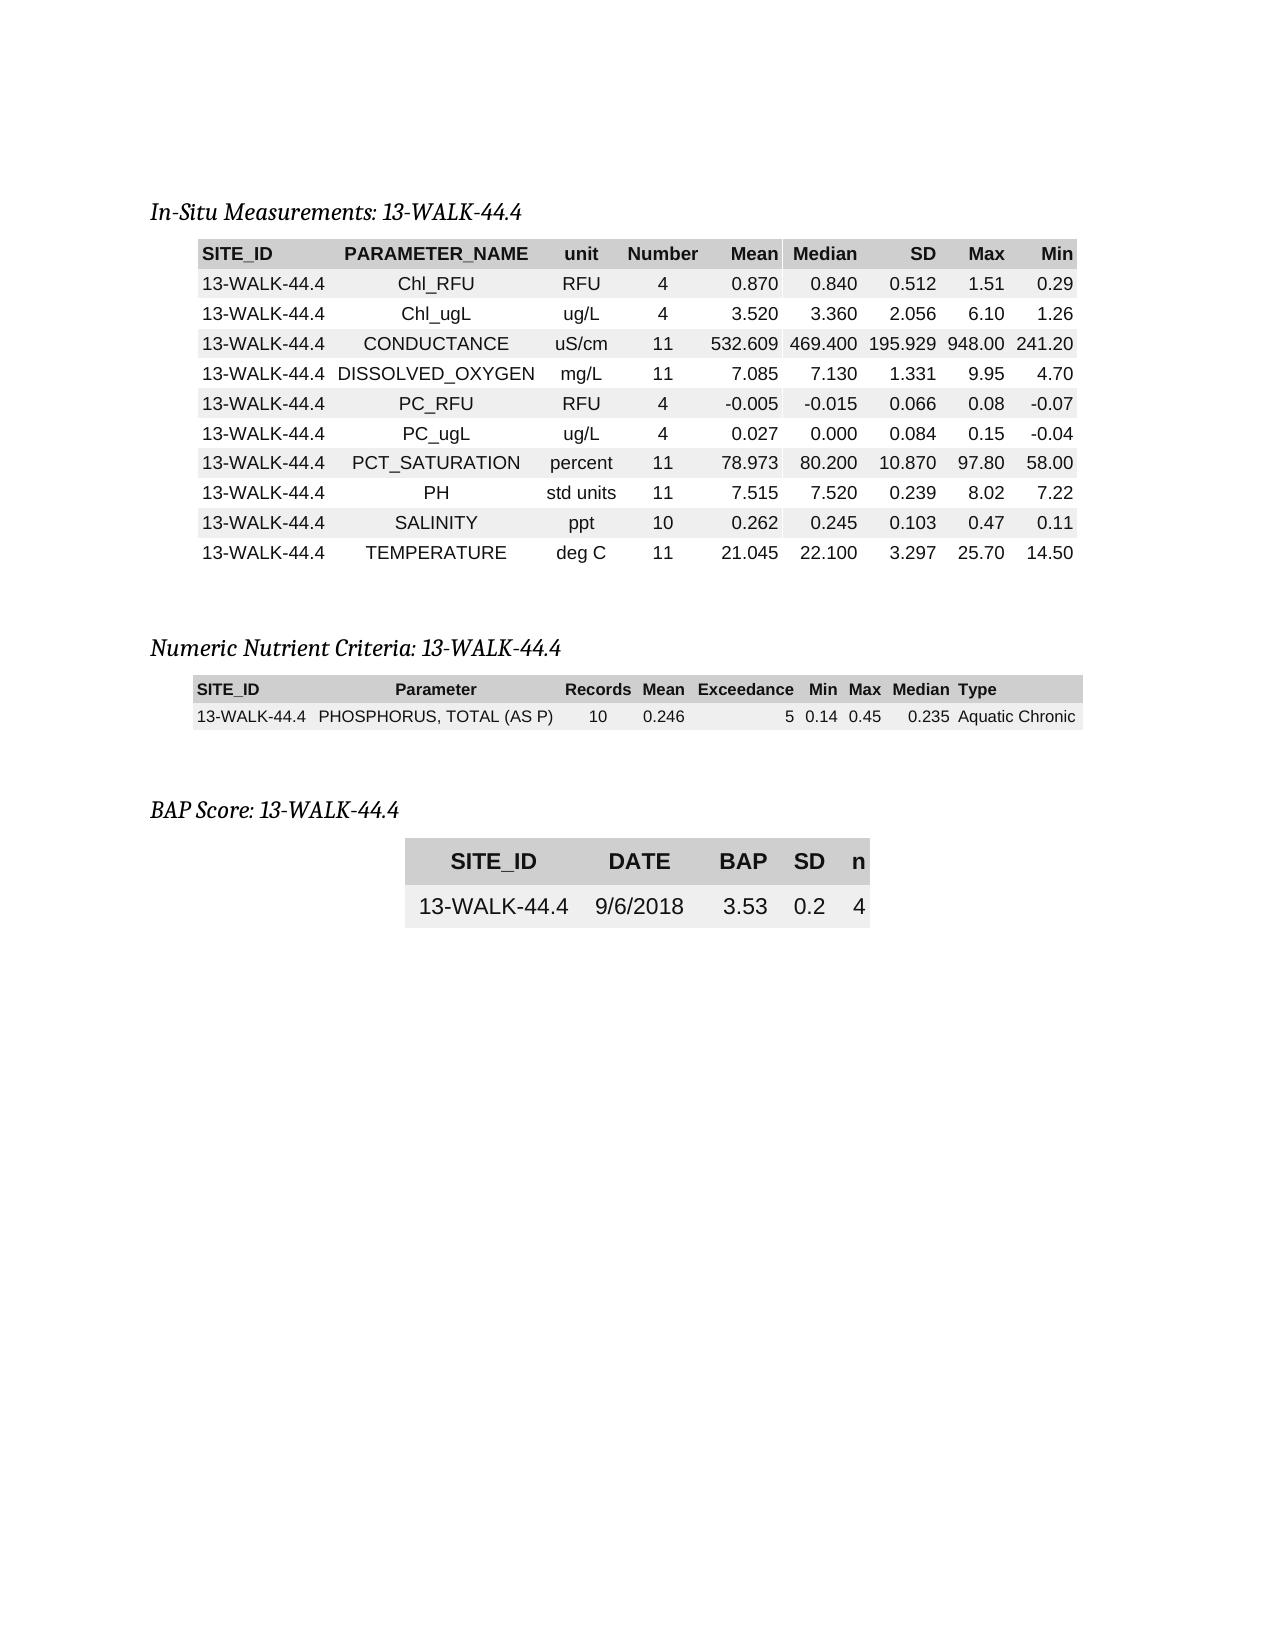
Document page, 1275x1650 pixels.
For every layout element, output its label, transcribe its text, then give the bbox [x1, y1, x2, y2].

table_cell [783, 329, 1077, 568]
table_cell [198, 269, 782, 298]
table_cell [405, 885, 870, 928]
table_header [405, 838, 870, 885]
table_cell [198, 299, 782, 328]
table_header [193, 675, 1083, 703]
text BAP Score: 13-WALK-44.4 [150, 796, 1125, 825]
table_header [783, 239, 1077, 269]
text In-Situ Measurements: 13-WALK-44.4 [150, 197, 1125, 226]
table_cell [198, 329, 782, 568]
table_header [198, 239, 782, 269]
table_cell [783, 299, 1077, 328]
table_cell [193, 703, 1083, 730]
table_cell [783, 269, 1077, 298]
text Numeric Nutrient Criteria: 13-WALK-44.4 [150, 634, 1125, 663]
